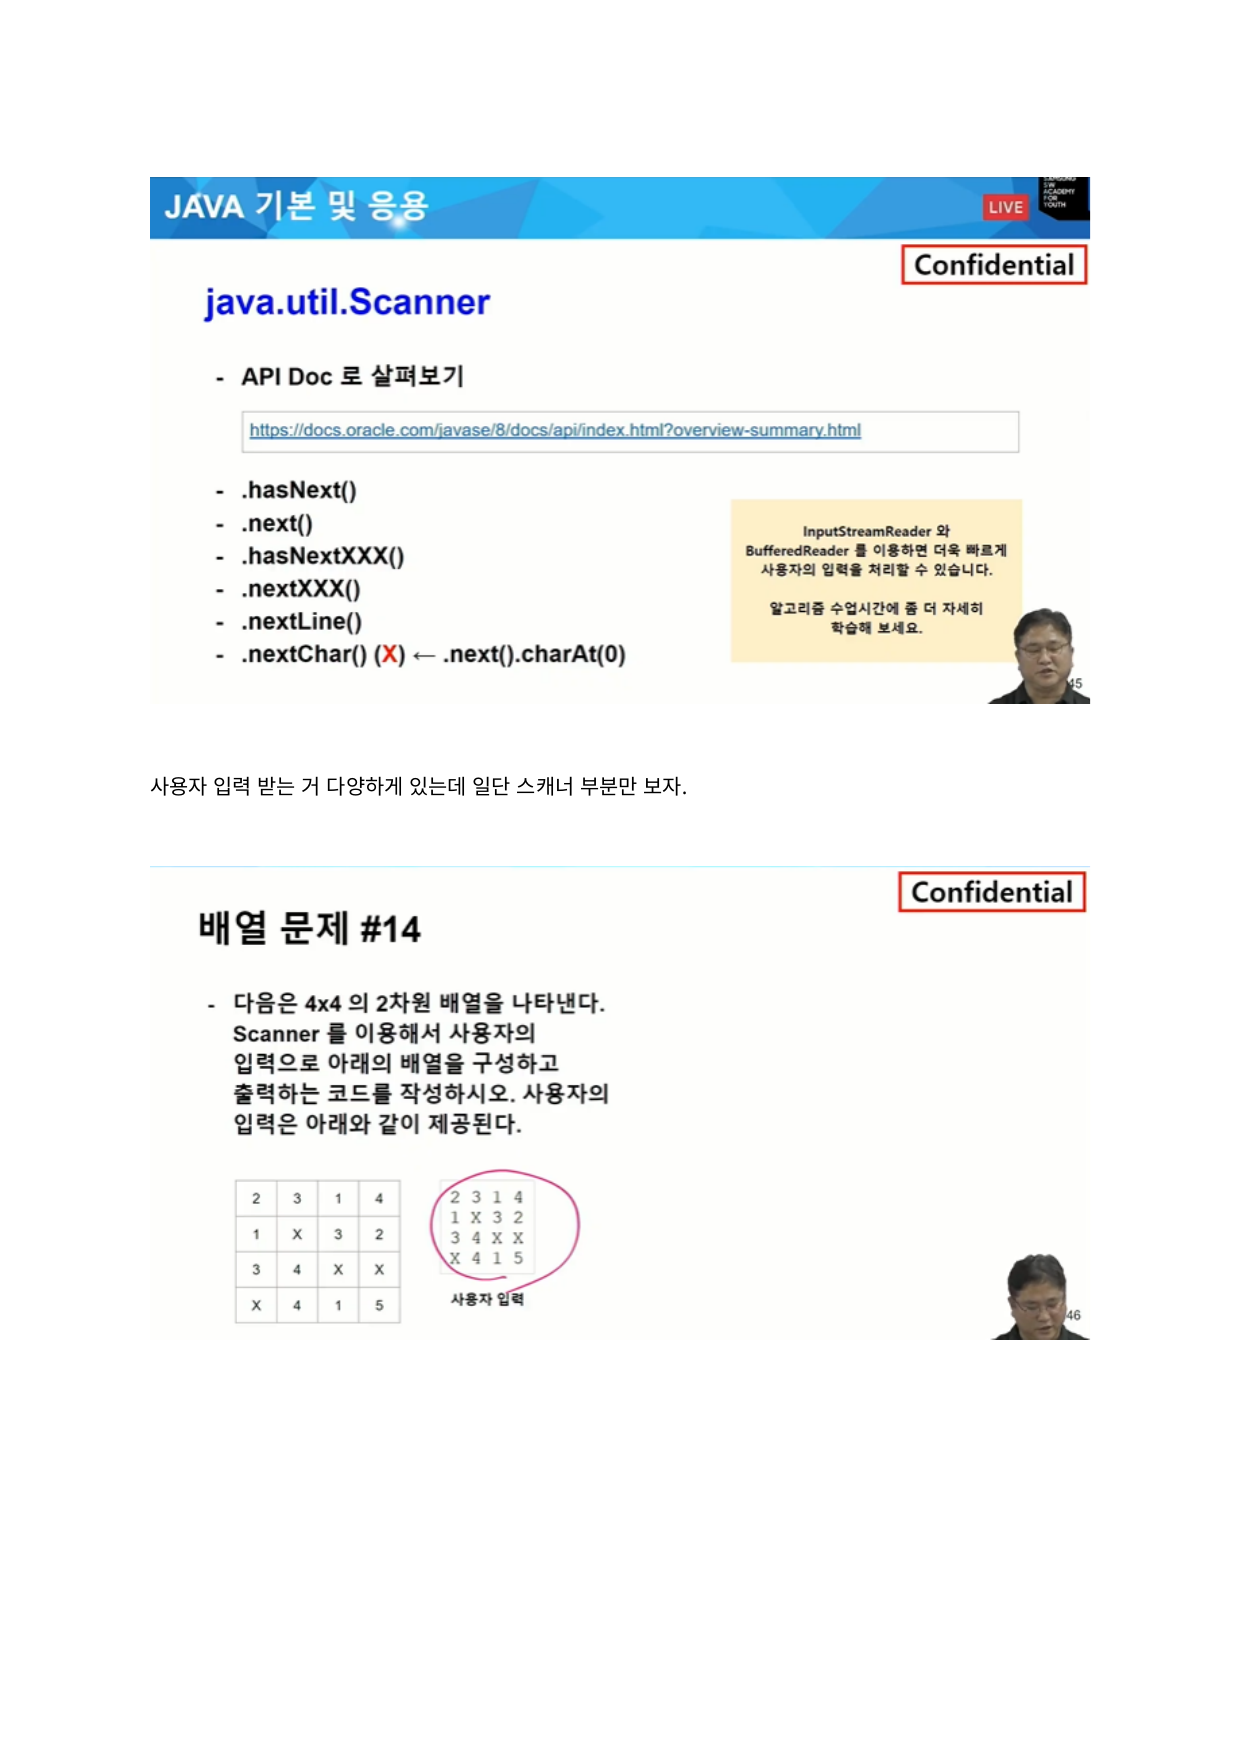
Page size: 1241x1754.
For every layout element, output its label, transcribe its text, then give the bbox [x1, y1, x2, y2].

picture [150, 866, 1091, 1340]
picture [150, 177, 1091, 704]
text 사용자 입력 받는 거 다양하게 있는데 일단 스캐너 부분만 보자. [150, 770, 1090, 800]
